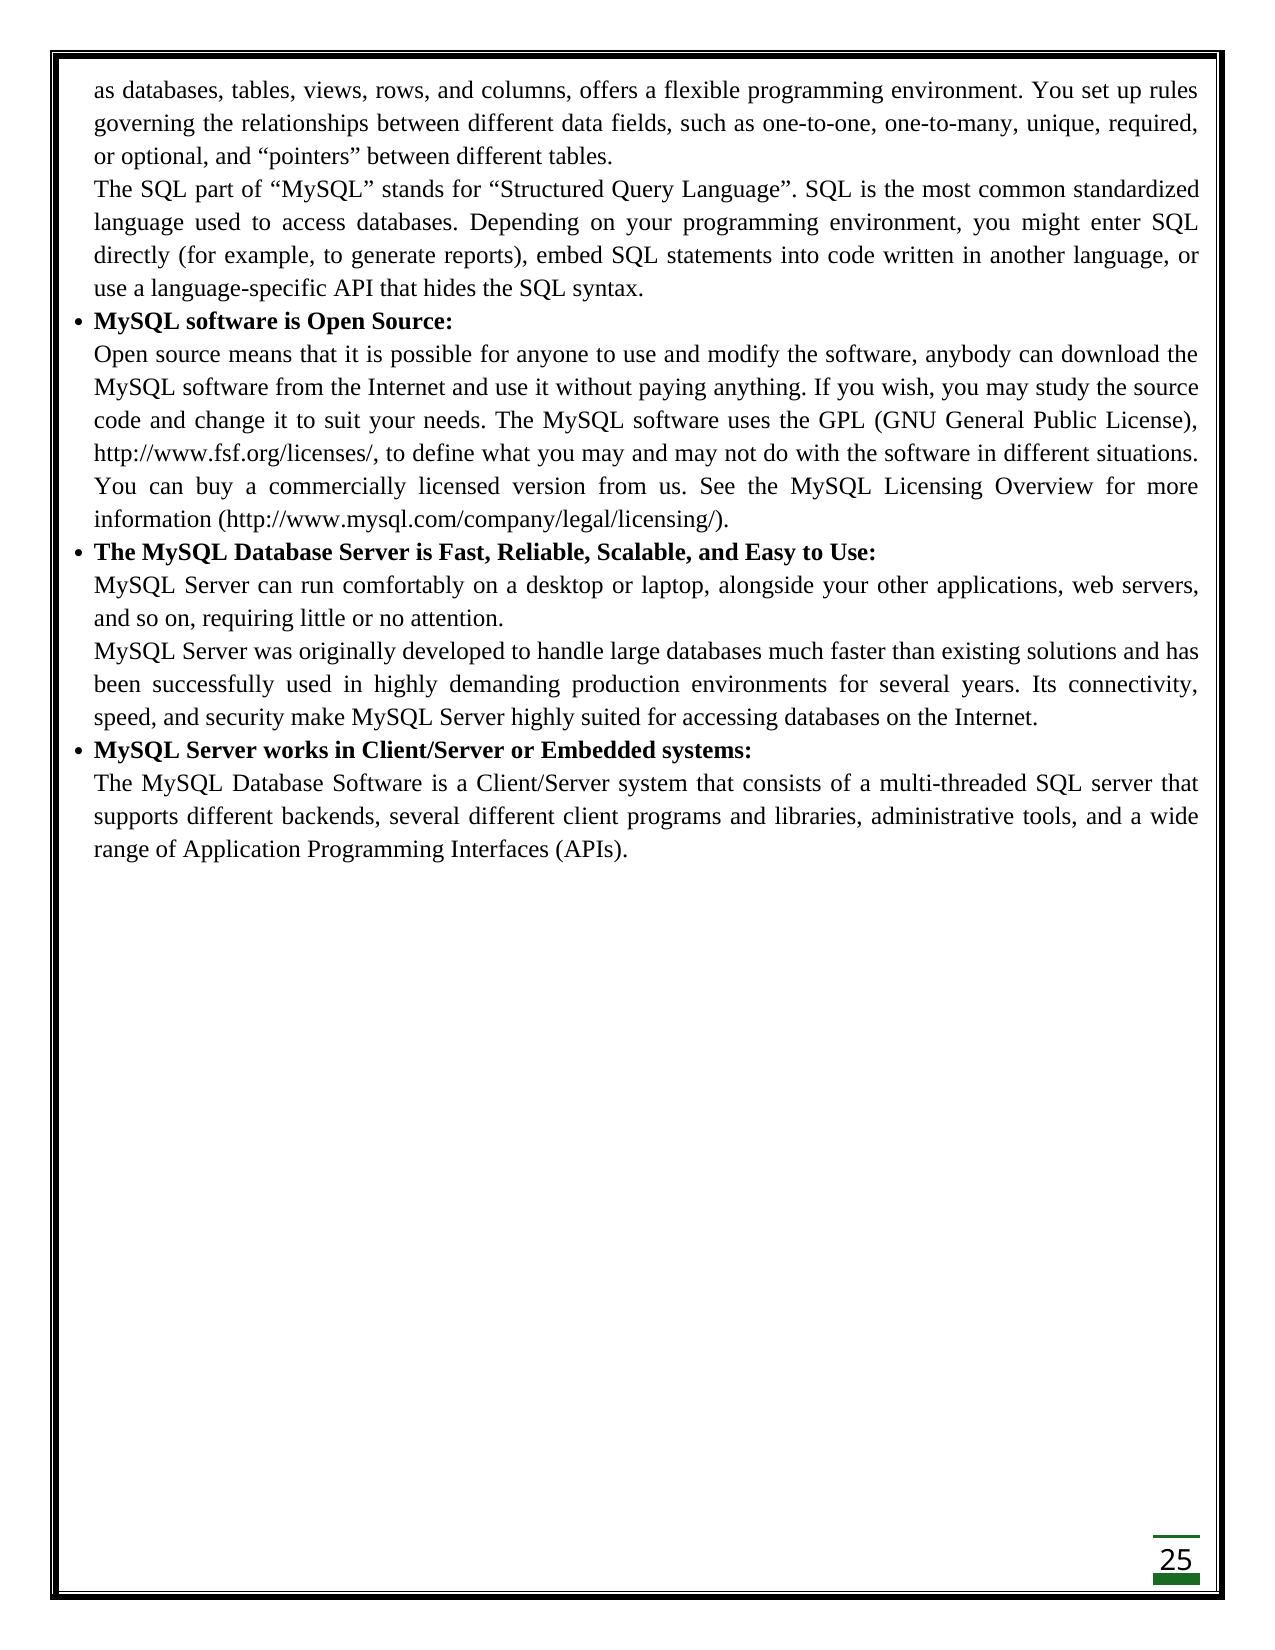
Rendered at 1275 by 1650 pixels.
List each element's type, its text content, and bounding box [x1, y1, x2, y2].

list MySQL Server works in Client/Server or Embedded systems: [75, 735, 1200, 764]
text Open source means that it is possible for anyone to use and modify the software, anybody can download the MySQL software from the Internet and use it without paying anything. If you wish, you may study the source code and change it to suit your needs. The MySQL software uses the GPL (GNU General Public License), http://www.fsf.org/licenses/, to define what you may and may not do with the software in different situations. You can buy a commercially licensed version from us. See the MySQL Licensing Overview for more information (http://www.mysql.com/company/legal/licensing/). [94, 339, 1200, 533]
text MySQL Server was originally developed to handle large databases much faster than existing solutions and has been successfully used in highly demanding production environments for several years. Its connectivity, speed, and security make MySQL Server highly suited for accessing databases on the Internet. [94, 636, 1200, 731]
list MySQL software is Open Source: [75, 306, 1200, 335]
list The MySQL Database Server is Fast, Reliable, Scalable, and Easy to Use: [75, 537, 1200, 566]
text The SQL part of “MySQL” stands for “Structured Query Language”. SQL is the most common standardized language used to access databases. Depending on your programming environment, you might enter SQL directly (for example, to generate reports), embed SQL statements into code written in another language, or use a language-specific API that hides the SQL syntax. [94, 174, 1200, 302]
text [94, 75, 1200, 170]
text The MySQL Database Software is a Client/Server system that consists of a multi-threaded SQL server that supports different backends, several different client programs and libraries, administrative tools, and a wide range of Application Programming Interfaces (APIs). [94, 768, 1200, 863]
text MySQL Server can run comfortably on a desktop or laptop, alongside your other applications, web servers, and so on, requiring little or no attention. [94, 570, 1200, 632]
